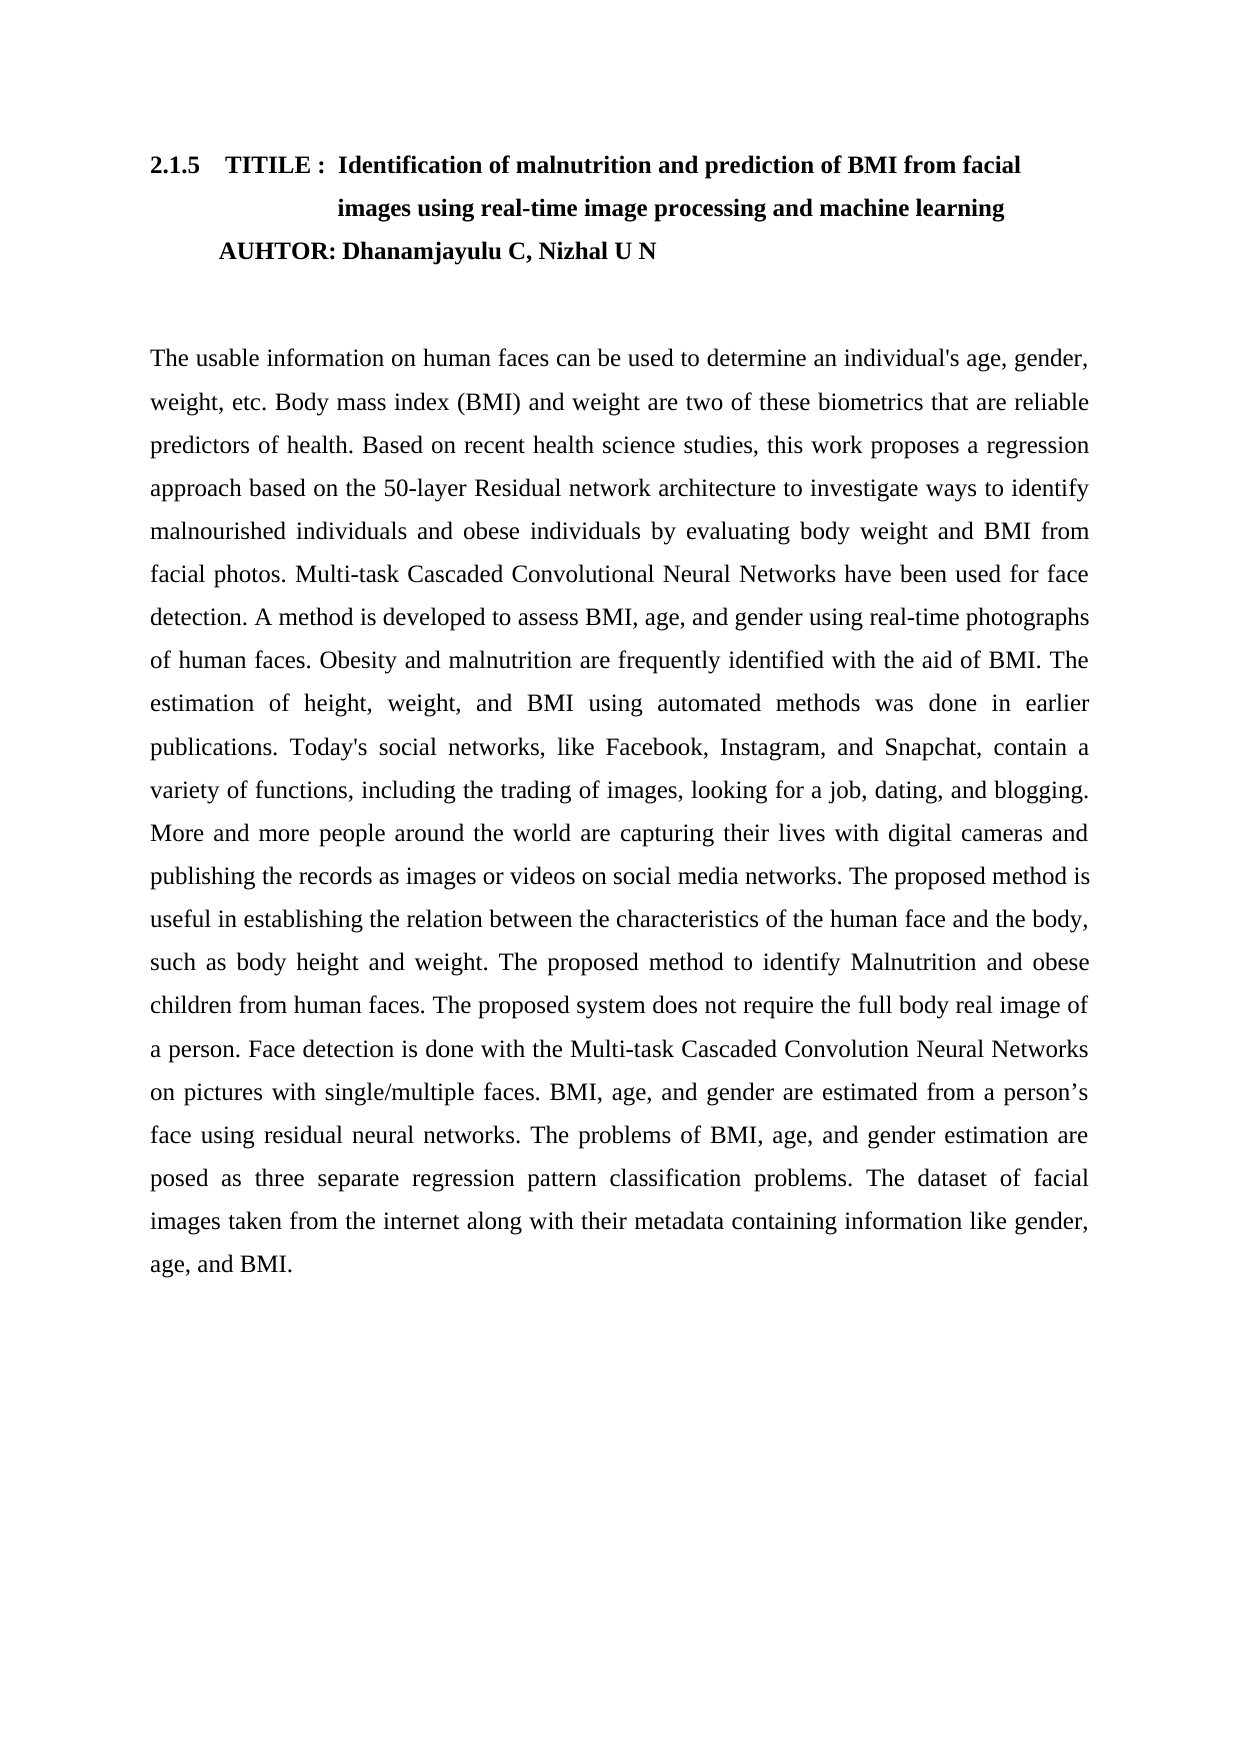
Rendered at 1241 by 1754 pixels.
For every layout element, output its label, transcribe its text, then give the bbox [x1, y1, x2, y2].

list images using real-time image processing and machine learning [150, 193, 1090, 222]
text The usable information on human faces can be used to determine an individual's age, gender, weight, etc. Body mass index (BMI) and weight are two of these biometrics that are reliable predictors of health. Based on recent health science studies, this work proposes a regression approach based on the 50-layer Residual network architecture to investigate ways to identify malnourished individuals and obese individuals by evaluating body weight and BMI from facial photos. Multi-task Cascaded Convolutional Neural Networks have been used for face detection. A method is developed to assess BMI, age, and gender using real-time photographs of human faces. Obesity and malnutrition are frequently identified with the aid of BMI. The estimation of height, weight, and BMI using automated methods was done in earlier publications. Today's social networks, like Facebook, Instagram, and Snapchat, contain a variety of functions, including the trading of images, looking for a job, dating, and blogging. More and more people around the world are capturing their lives with digital cameras and publishing the records as images or videos on social media networks. The proposed method is useful in establishing the relation between the characteristics of the human face and the body, such as body height and weight. The proposed method to identify Malnutrition and obese children from human faces. The proposed system does not require the full body real image of a person. Face detection is done with the Multi-task Cascaded Convolution Neural Networks on pictures with single/multiple faces. BMI, age, and gender are estimated from a person’s face using residual neural networks. The problems of BMI, age, and gender estimation are posed as three separate regression pattern classification problems. The dataset of facial images taken from the internet along with their metadata containing information like gender, age, and BMI. [150, 343, 1090, 1278]
list AUHTOR: Dhanamjayulu C, Nizhal U N [150, 236, 1090, 265]
list TITILE : Identification of malnutrition and prediction of BMI from facial [150, 150, 1090, 179]
